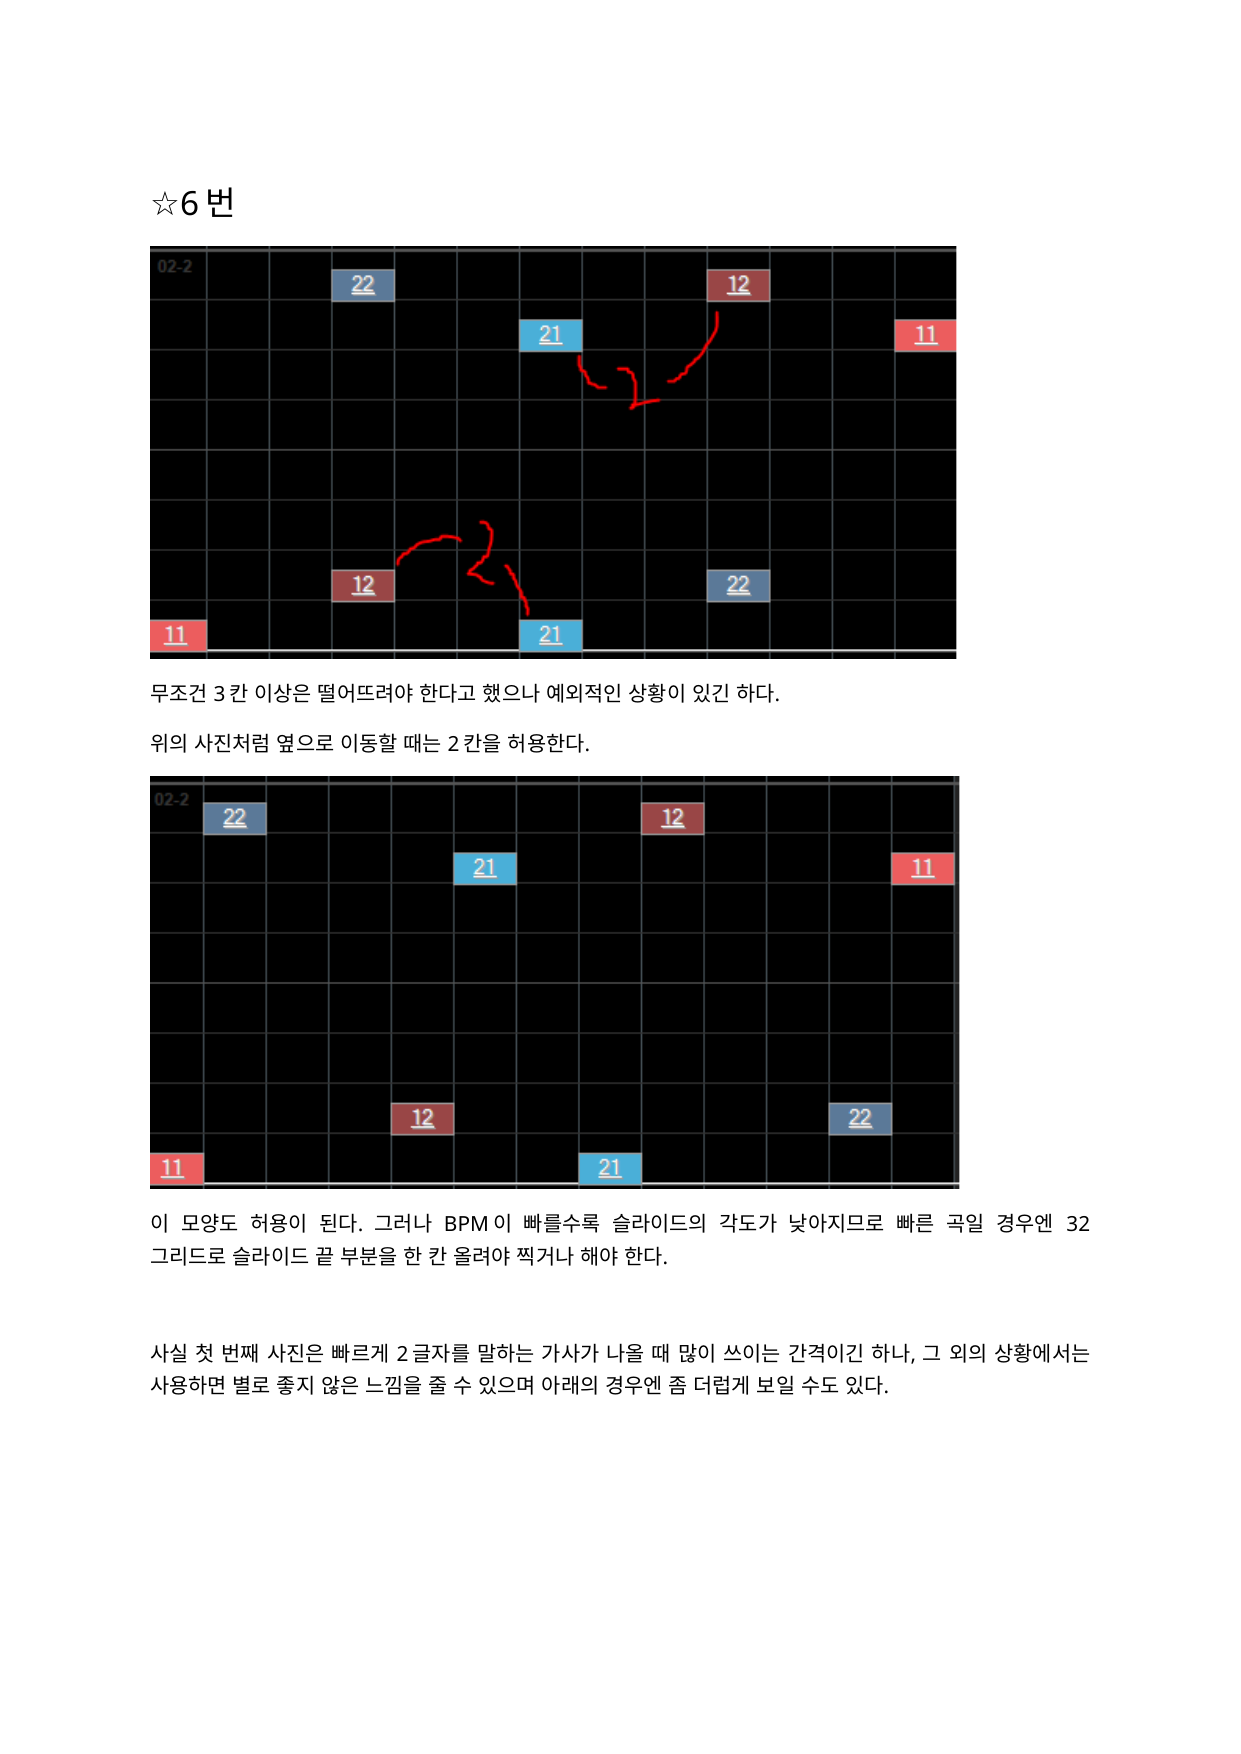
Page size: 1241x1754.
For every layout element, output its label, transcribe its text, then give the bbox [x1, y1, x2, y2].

picture [150, 776, 960, 1189]
text 위의 사진처럼 옆으로 이동할 때는 2칸을 허용한다. [150, 727, 1090, 757]
text 사실 첫 번째 사진은 빠르게 2글자를 말하는 가사가 나올 때 많이 쓰이는 간격이긴 하나, 그 외의 상황에서는 사용하면 별로 좋지 않은 느낌을 줄 수 있으며 아래의 경우엔 좀 더럽게 보일 수도 있다. [150, 1337, 1090, 1400]
picture [150, 246, 957, 659]
text ☆6번 [150, 177, 1090, 226]
text 이 모양도 허용이 된다. 그러나 BPM이 빠를수록 슬라이드의 각도가 낮아지므로 빠른 곡일 경우엔 32그리드로 슬라이드 끝 부분을 한 칸 올려야 찍거나 해야 한다. [150, 1208, 1090, 1271]
text 무조건 3칸 이상은 떨어뜨려야 한다고 했으나 예외적인 상황이 있긴 하다. [150, 677, 1090, 708]
